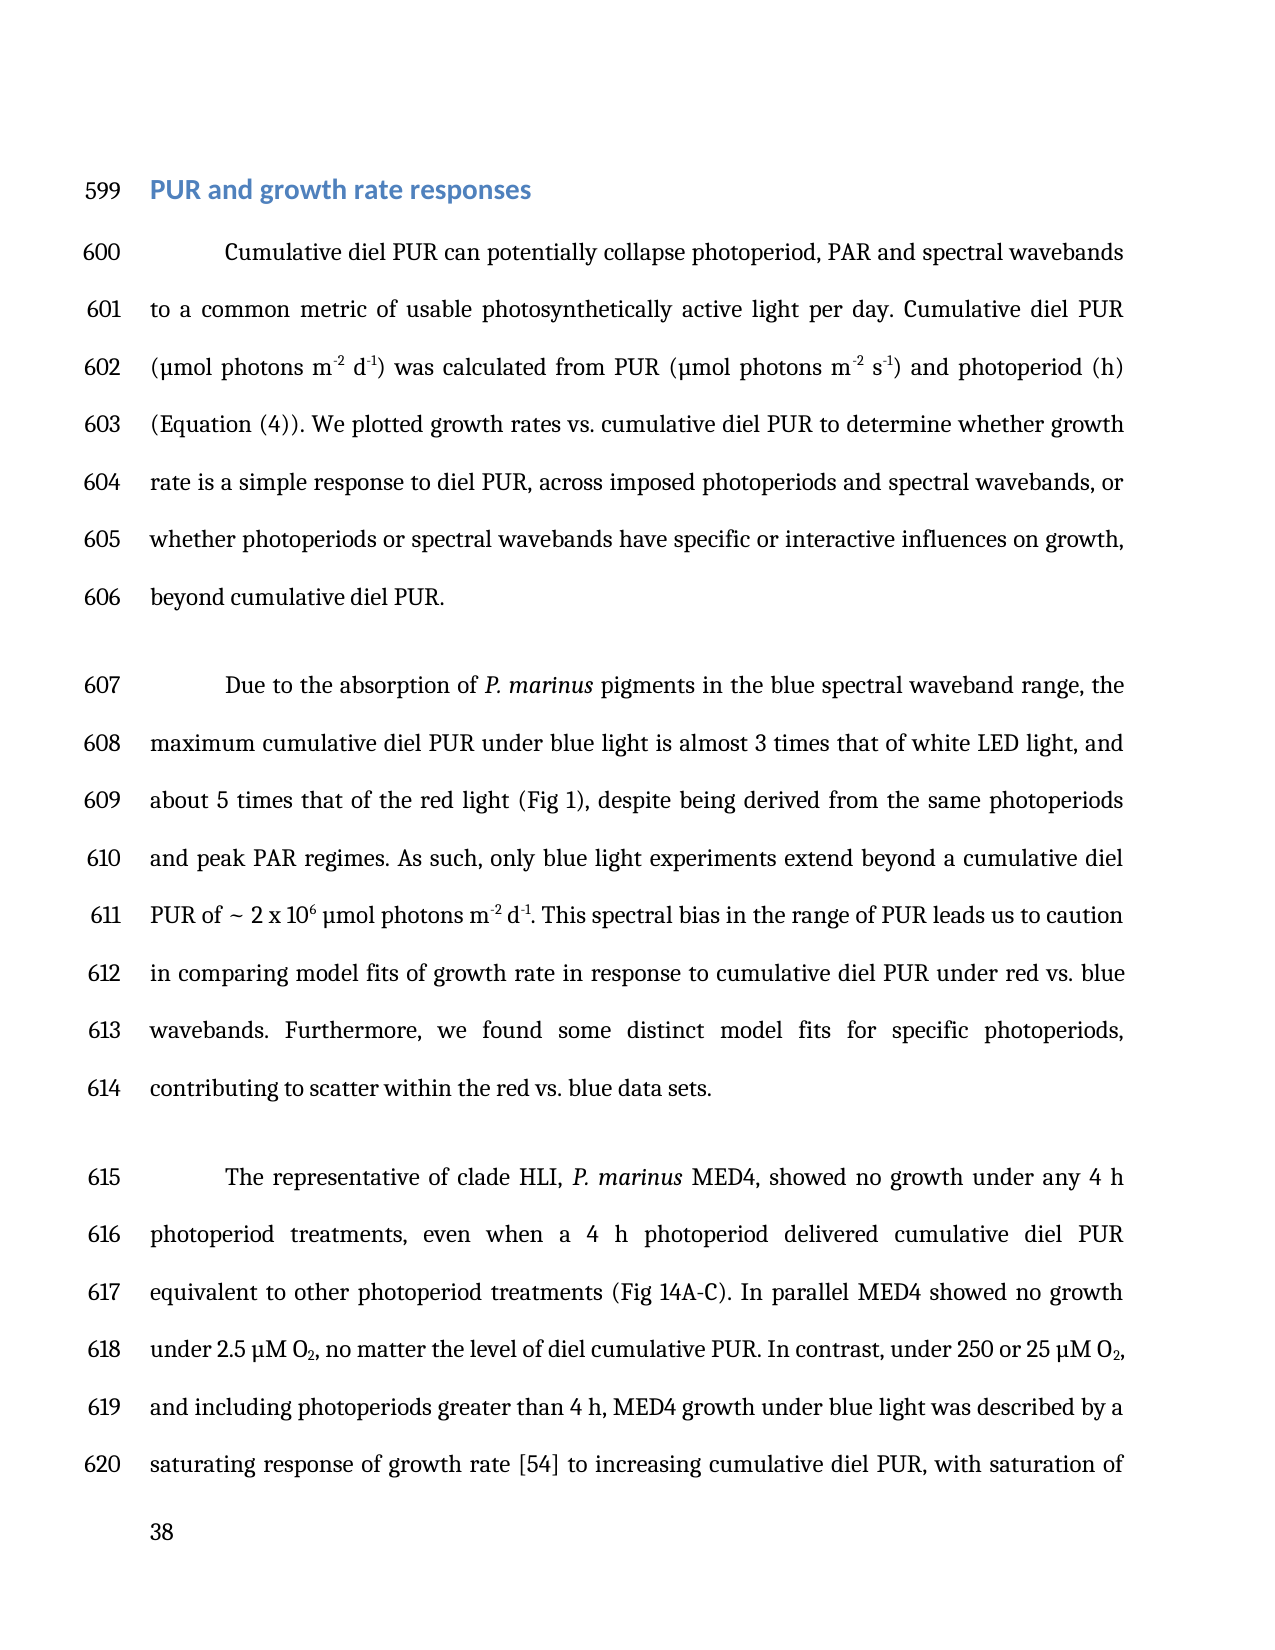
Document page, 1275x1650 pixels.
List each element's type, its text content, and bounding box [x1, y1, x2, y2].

text Cumulative diel PUR can potentially collapse photoperiod, PAR and spectral wavebands to a common metric of usable photosynthetically active light per day. Cumulative diel PUR (µmol photons m-2 d-1) was calculated from PUR (µmol photons m-2 s-1) and photoperiod (h) (Equation (4)). We plotted growth rates vs. cumulative diel PUR to determine whether growth rate is a simple response to diel PUR, across imposed photoperiods and spectral wavebands, or whether photoperiods or spectral wavebands have specific or interactive influences on growth, beyond cumulative diel PUR. [150, 238, 1125, 611]
subtitle PUR and growth rate responses [150, 171, 1125, 206]
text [150, 1163, 1125, 1479]
text Due to the absorption of P. marinus pigments in the blue spectral waveband range, the maximum cumulative diel PUR under blue light is almost 3 times that of white LED light, and about 5 times that of the red light (Fig 1), despite being derived from the same photoperiods and peak PAR regimes. As such, only blue light experiments extend beyond a cumulative diel PUR of ~ 2 x 106 µmol photons m-2 d-1. This spectral bias in the range of PUR leads us to caution in comparing model fits of growth rate in response to cumulative diel PUR under red vs. blue wavebands. Furthermore, we found some distinct model fits for specific photoperiods, contributing to scatter within the red vs. blue data sets. [150, 671, 1125, 1103]
